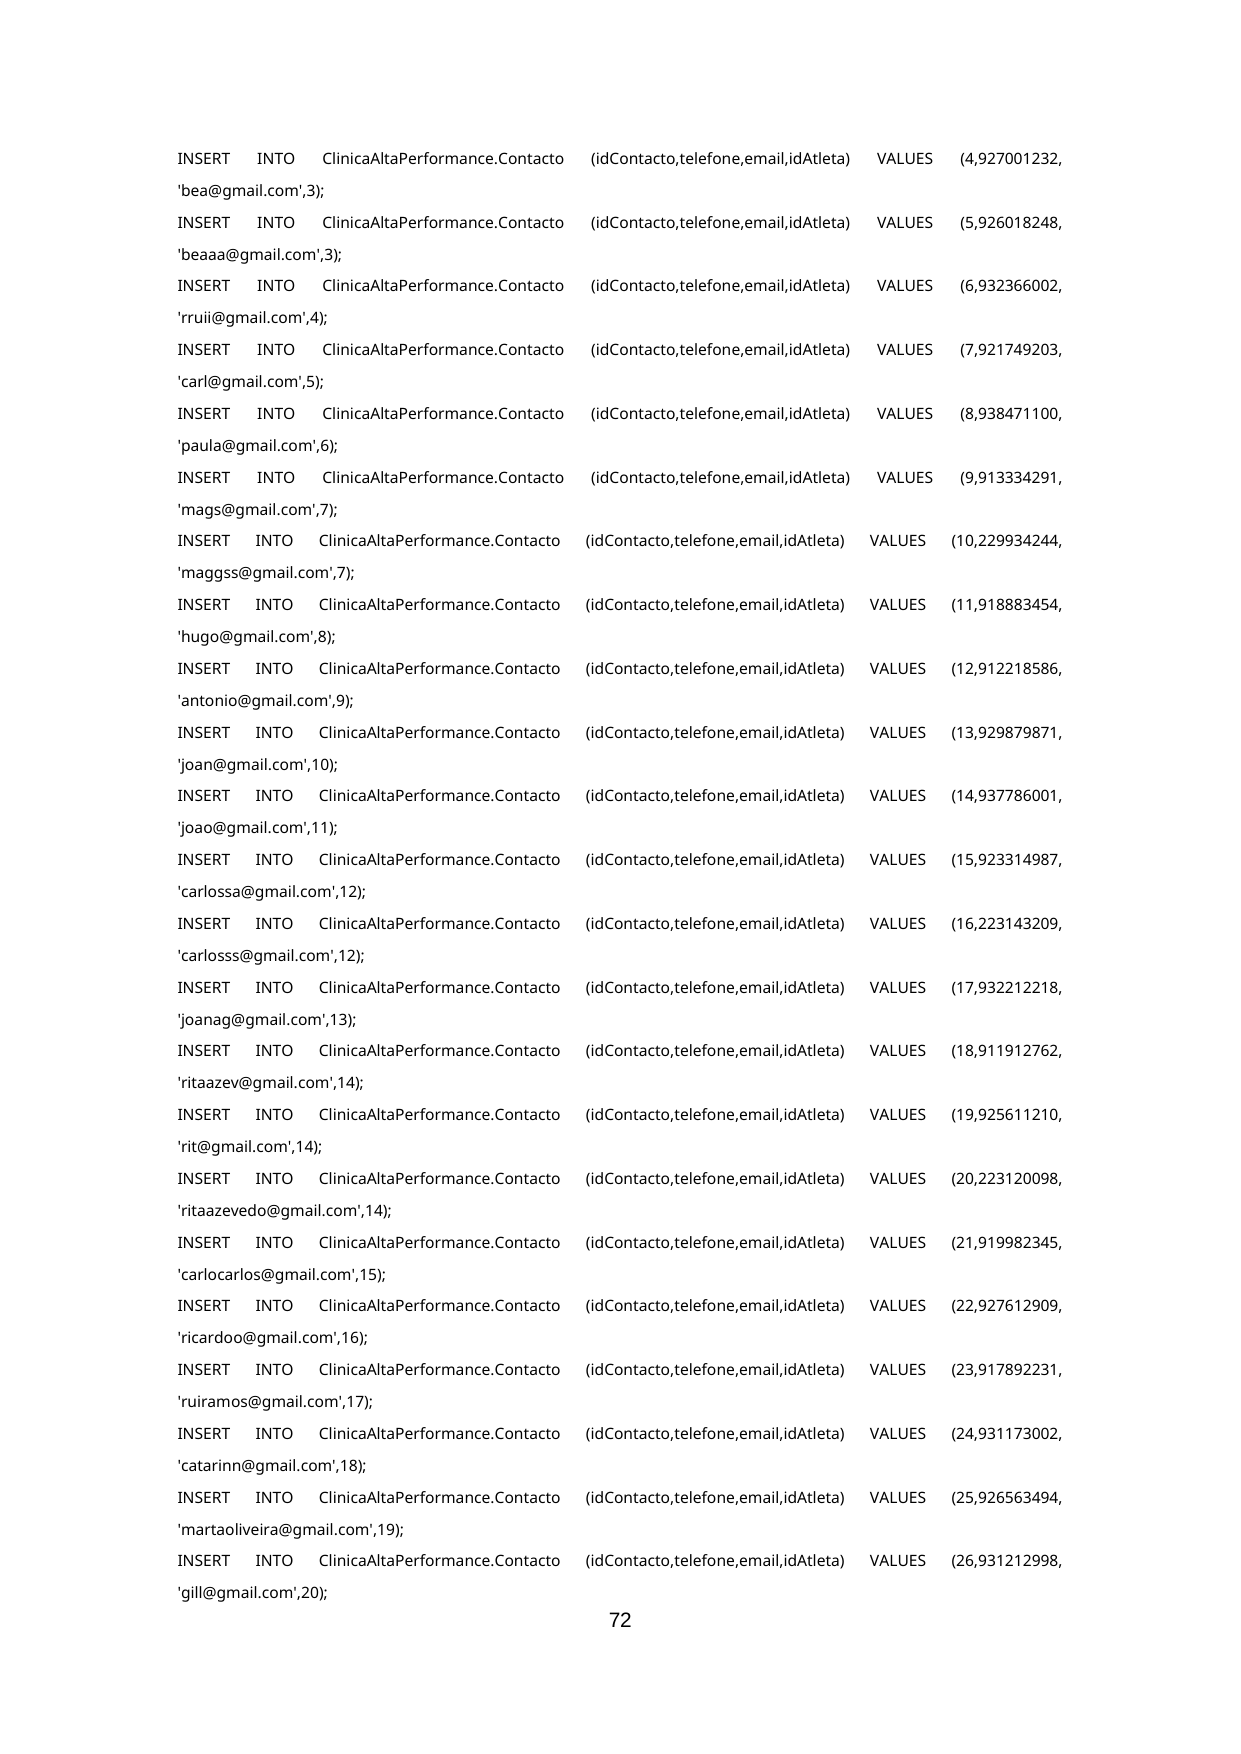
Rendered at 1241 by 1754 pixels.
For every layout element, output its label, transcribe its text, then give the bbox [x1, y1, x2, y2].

text INSERT INTO ClinicaAltaPerformance.Contacto (idContacto,telefone,email,idAtleta) VALUES (26,931212998, 'gill@gmail.com',20); [177, 1550, 1063, 1603]
text INSERT INTO ClinicaAltaPerformance.Contacto (idContacto,telefone,email,idAtleta) VALUES (14,937786001, 'joao@gmail.com',11); [177, 785, 1063, 838]
text INSERT INTO ClinicaAltaPerformance.Contacto (idContacto,telefone,email,idAtleta) VALUES (12,912218586, 'antonio@gmail.com',9); [177, 658, 1063, 711]
text INSERT INTO ClinicaAltaPerformance.Contacto (idContacto,telefone,email,idAtleta) VALUES (24,931173002, 'catarinn@gmail.com',18); [177, 1423, 1063, 1476]
text INSERT INTO ClinicaAltaPerformance.Contacto (idContacto,telefone,email,idAtleta) VALUES (21,919982345, 'carlocarlos@gmail.com',15); [177, 1231, 1063, 1284]
text INSERT INTO ClinicaAltaPerformance.Contacto (idContacto,telefone,email,idAtleta) VALUES (17,932212218, 'joanag@gmail.com',13); [177, 976, 1063, 1029]
text INSERT INTO ClinicaAltaPerformance.Contacto (idContacto,telefone,email,idAtleta) VALUES (18,911912762, 'ritaazev@gmail.com',14); [177, 1040, 1063, 1093]
text INSERT INTO ClinicaAltaPerformance.Contacto (idContacto,telefone,email,idAtleta) VALUES (7,921749203, 'carl@gmail.com',5); [177, 339, 1063, 392]
text INSERT INTO ClinicaAltaPerformance.Contacto (idContacto,telefone,email,idAtleta) VALUES (15,923314987, 'carlossa@gmail.com',12); [177, 849, 1063, 902]
text INSERT INTO ClinicaAltaPerformance.Contacto (idContacto,telefone,email,idAtleta) VALUES (25,926563494, 'martaoliveira@gmail.com',19); [177, 1486, 1063, 1539]
text INSERT INTO ClinicaAltaPerformance.Contacto (idContacto,telefone,email,idAtleta) VALUES (6,932366002, 'rruii@gmail.com',4); [177, 275, 1063, 328]
text INSERT INTO ClinicaAltaPerformance.Contacto (idContacto,telefone,email,idAtleta) VALUES (9,913334291, 'mags@gmail.com',7); [177, 466, 1063, 519]
text INSERT INTO ClinicaAltaPerformance.Contacto (idContacto,telefone,email,idAtleta) VALUES (20,223120098, 'ritaazevedo@gmail.com',14); [177, 1168, 1063, 1221]
text INSERT INTO ClinicaAltaPerformance.Contacto (idContacto,telefone,email,idAtleta) VALUES (13,929879871, 'joan@gmail.com',10); [177, 721, 1063, 774]
text INSERT INTO ClinicaAltaPerformance.Contacto (idContacto,telefone,email,idAtleta) VALUES (4,927001232, 'bea@gmail.com',3); [177, 148, 1063, 201]
text INSERT INTO ClinicaAltaPerformance.Contacto (idContacto,telefone,email,idAtleta) VALUES (16,223143209, 'carlosss@gmail.com',12); [177, 913, 1063, 966]
text INSERT INTO ClinicaAltaPerformance.Contacto (idContacto,telefone,email,idAtleta) VALUES (10,229934244, 'maggss@gmail.com',7); [177, 530, 1063, 583]
text INSERT INTO ClinicaAltaPerformance.Contacto (idContacto,telefone,email,idAtleta) VALUES (23,917892231, 'ruiramos@gmail.com',17); [177, 1359, 1063, 1412]
text INSERT INTO ClinicaAltaPerformance.Contacto (idContacto,telefone,email,idAtleta) VALUES (5,926018248, 'beaaa@gmail.com',3); [177, 211, 1063, 264]
text INSERT INTO ClinicaAltaPerformance.Contacto (idContacto,telefone,email,idAtleta) VALUES (19,925611210, 'rit@gmail.com',14); [177, 1104, 1063, 1157]
text INSERT INTO ClinicaAltaPerformance.Contacto (idContacto,telefone,email,idAtleta) VALUES (8,938471100, 'paula@gmail.com',6); [177, 403, 1063, 456]
text INSERT INTO ClinicaAltaPerformance.Contacto (idContacto,telefone,email,idAtleta) VALUES (22,927612909, 'ricardoo@gmail.com',16); [177, 1295, 1063, 1348]
text INSERT INTO ClinicaAltaPerformance.Contacto (idContacto,telefone,email,idAtleta) VALUES (11,918883454, 'hugo@gmail.com',8); [177, 594, 1063, 647]
